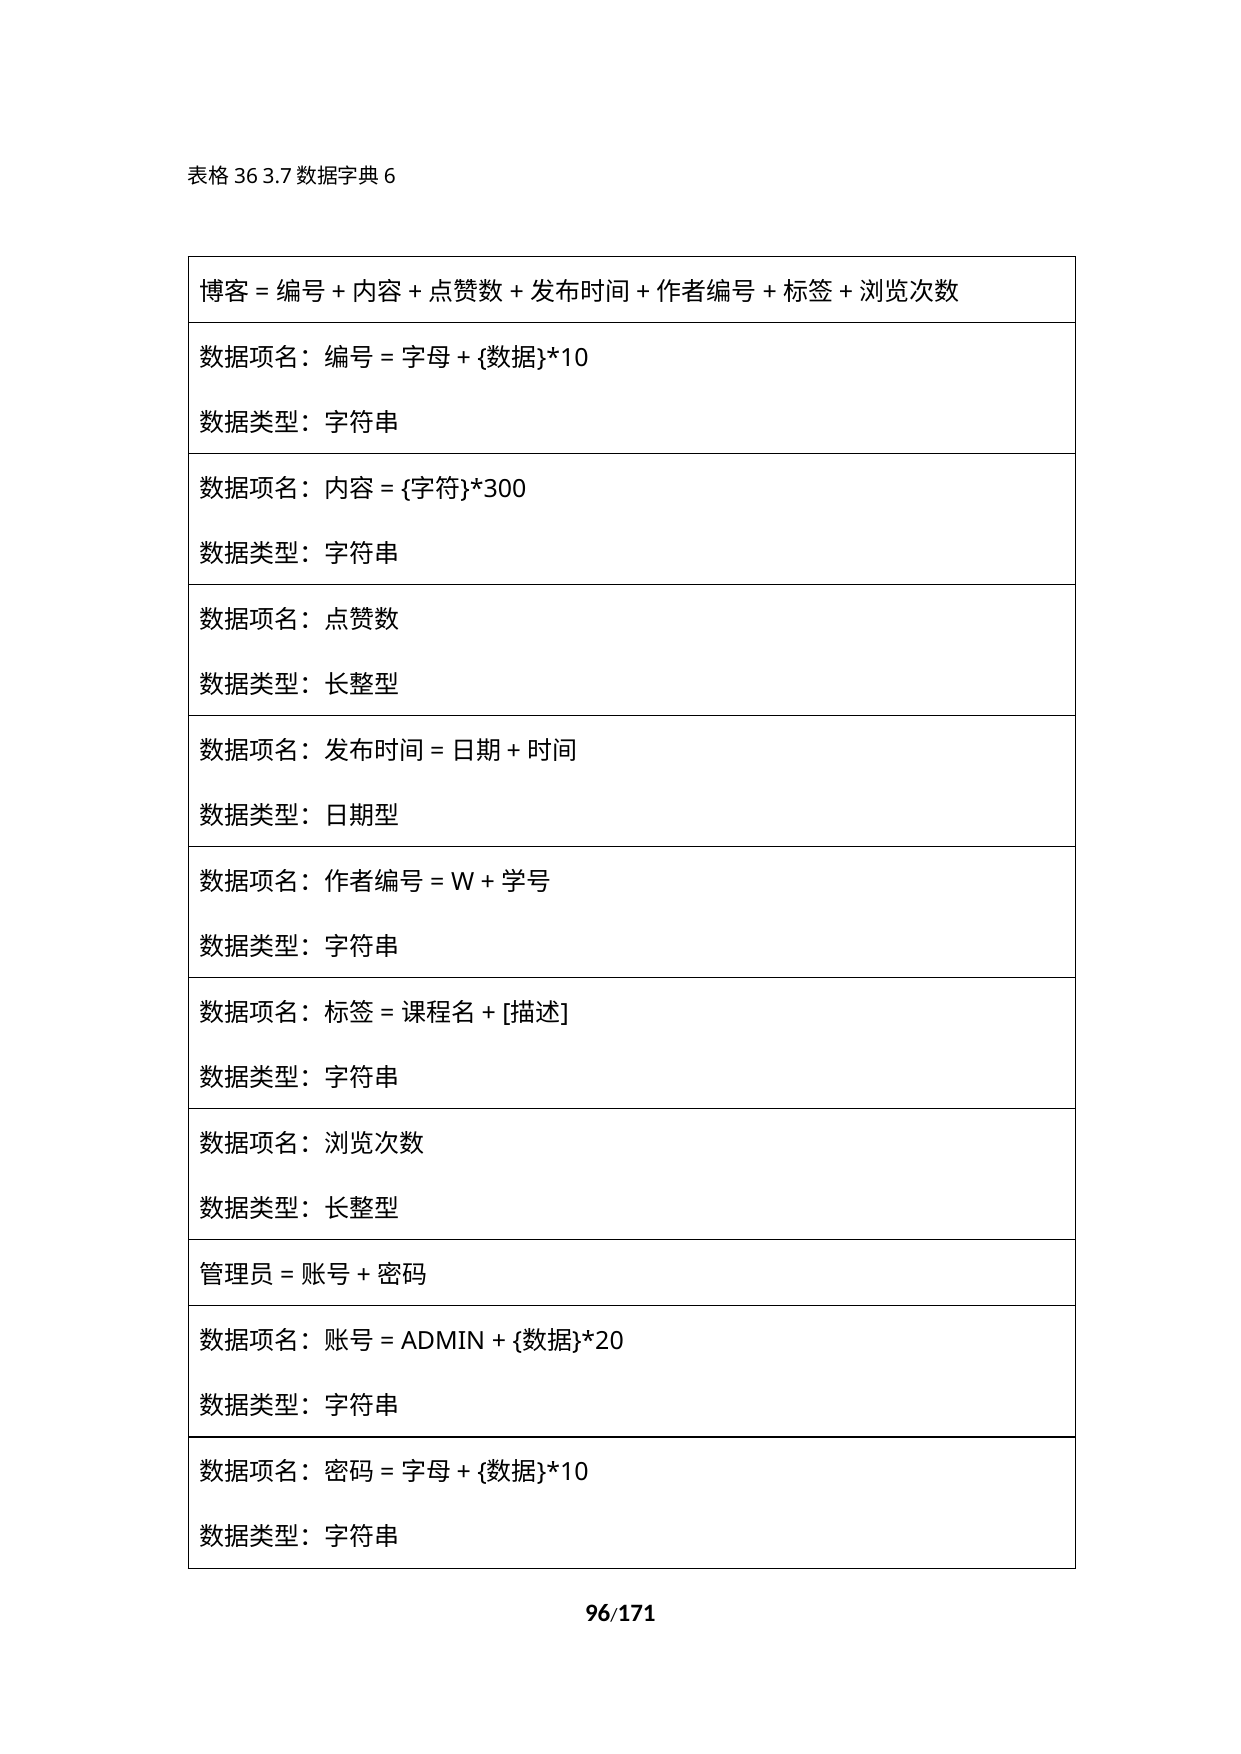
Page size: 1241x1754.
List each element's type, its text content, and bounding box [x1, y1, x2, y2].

table_cell 数据项名：密码 = 字母 + {数据}*10 数据类型：字符串 [189, 1438, 1075, 1567]
table_cell 数据项名：内容 = {字符}*300 数据类型：字符串 [189, 454, 1075, 584]
table_cell 数据项名：发布时间 = 日期 + 时间 数据类型：日期型 [189, 716, 1075, 846]
table_cell 数据项名：账号 = ADMIN + {数据}*20 数据类型：字符串 [189, 1306, 1075, 1436]
table_cell 数据项名：点赞数 数据类型：长整型 [189, 585, 1075, 715]
table_cell 数据项名：浏览次数 数据类型：长整型 [189, 1109, 1075, 1239]
table_cell 数据项名：标签 = 课程名 + [描述] 数据类型：字符串 [189, 978, 1075, 1108]
table_cell 管理员 = 账号 + 密码 [189, 1240, 1075, 1305]
table_cell 数据项名：编号 = 字母 + {数据}*10 数据类型：字符串 [189, 323, 1075, 453]
table_cell 数据项名：作者编号 = W + 学号 数据类型：字符串 [189, 847, 1075, 977]
table_header 博客 = 编号 + 内容 + 点赞数 + 发布时间 + 作者编号 + 标签 + 浏览次数 [189, 257, 1075, 322]
text 表格 36 3.7数据字典6 [187, 158, 1053, 191]
